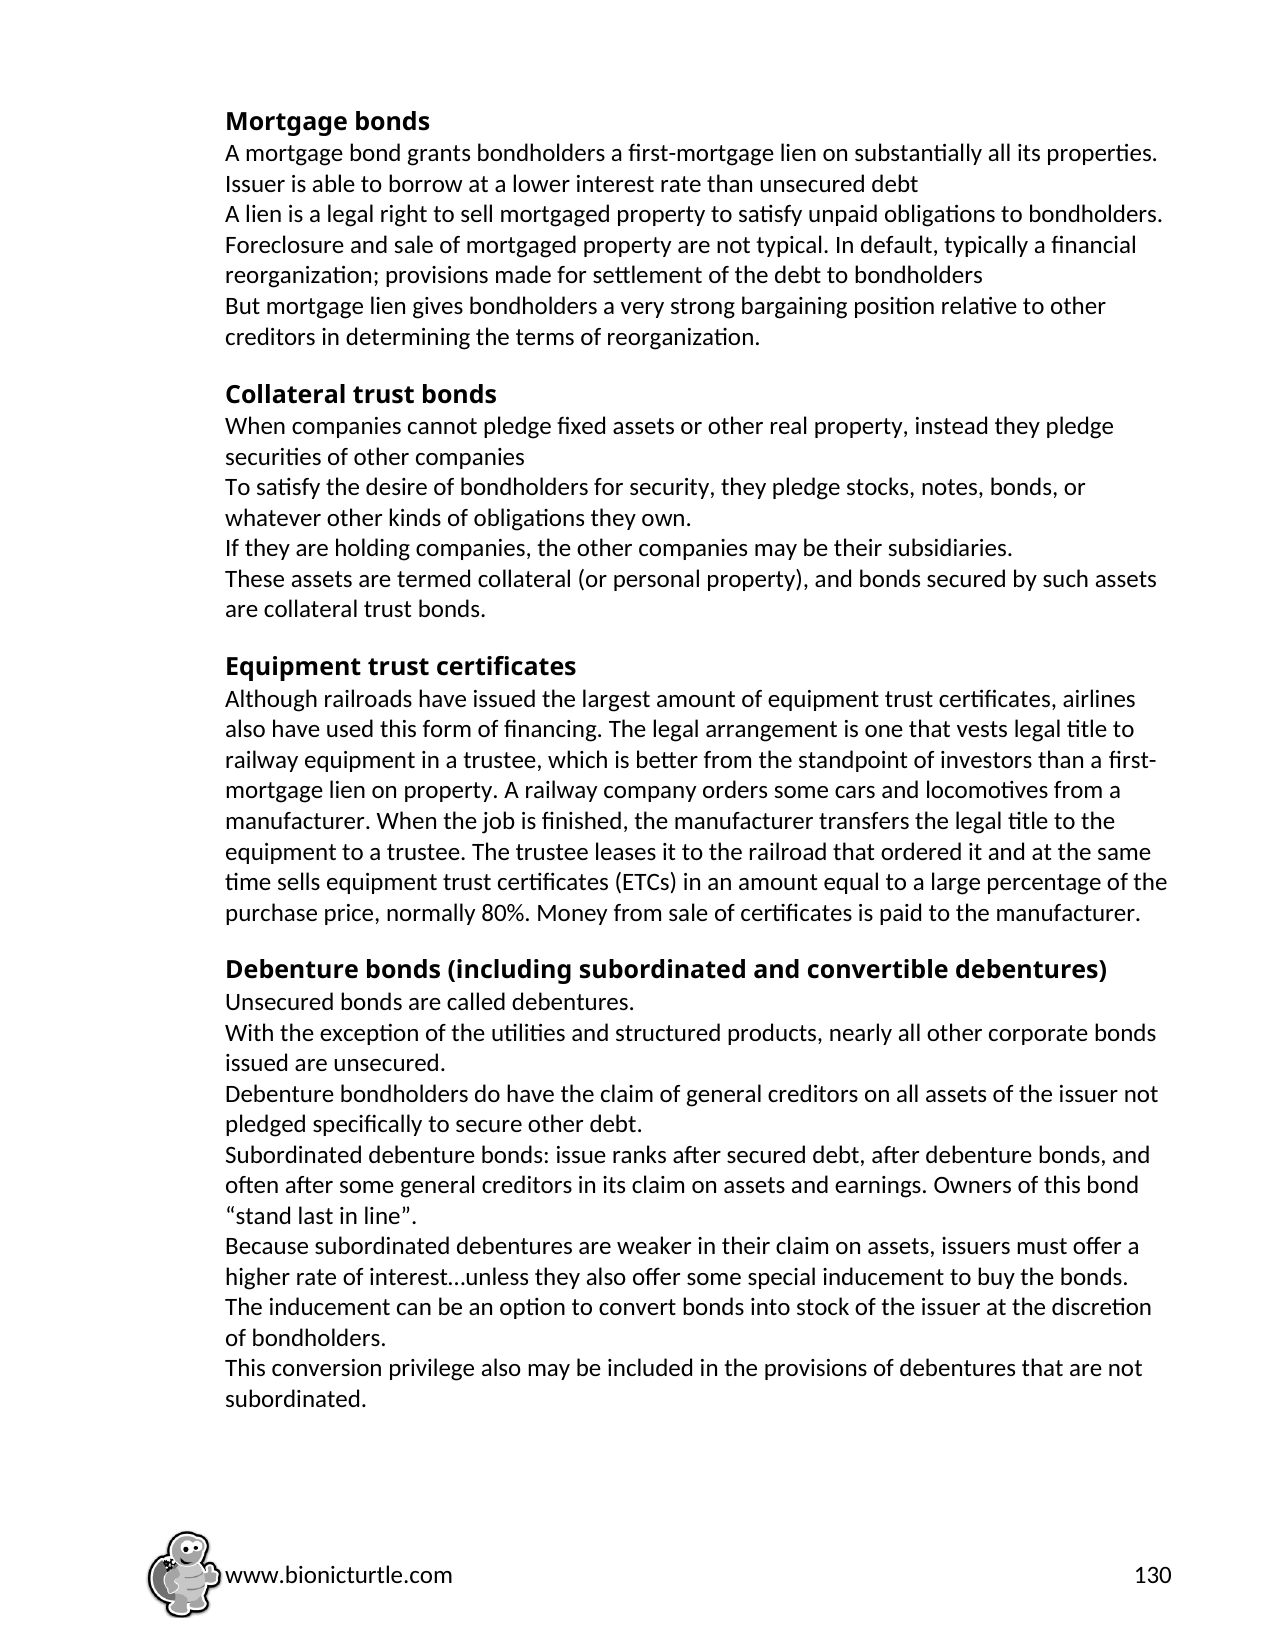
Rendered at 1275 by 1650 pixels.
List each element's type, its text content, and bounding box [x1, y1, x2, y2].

text Unsecured bonds are called debentures. [225, 986, 1172, 1017]
text A lien is a legal right to sell mortgaged property to satisfy unpaid obligations to bondholders. [225, 199, 1172, 229]
text Issuer is able to borrow at a lower interest rate than unsecured debt [225, 168, 1172, 199]
subtitle Collateral trust bonds [225, 376, 1172, 410]
text Subordinated debenture bonds: issue ranks after secured debt, after debenture bonds, and often after some general creditors in its claim on assets and earnings. Owners of this bond “stand last in line”. [225, 1139, 1172, 1230]
text When companies cannot pledge fixed assets or other real property, instead they pledge securities of other companies [225, 410, 1172, 471]
text Debenture bondholders do have the claim of general creditors on all assets of the issuer not pledged specifically to secure other debt. [225, 1078, 1172, 1139]
text Foreclosure and sale of mortgaged property are not typical. In default, typically a financial reorganization; provisions made for settlement of the debt to bondholders [225, 229, 1172, 290]
text If they are holding companies, the other companies may be their subsidiaries. [225, 532, 1172, 563]
subtitle Equipment trust certificates [225, 649, 1172, 683]
text To satisfy the desire of bondholders for security, they pledge stocks, notes, bonds, or whatever other kinds of obligations they own. [225, 471, 1172, 532]
subtitle Mortgage bonds [225, 103, 1172, 138]
text Although railroads have issued the largest amount of equipment trust certificates, airlines also have used this form of financing. The legal arrangement is one that vests legal title to railway equipment in a trustee, which is better from the standpoint of investors than a ﬁrst-mortgage lien on property. A railway company orders some cars and locomotives from a manufacturer. When the job is finished, the manufacturer transfers the legal title to the equipment to a trustee. The trustee leases it to the railroad that ordered it and at the same time sells equipment trust certificates (ETCs) in an amount equal to a large percentage of the purchase price, normally 80%. Money from sale of certificates is paid to the manufacturer. [225, 683, 1172, 927]
text But mortgage lien gives bondholders a very strong bargaining position relative to other creditors in determining the terms of reorganization. [225, 290, 1172, 351]
text Because subordinated debentures are weaker in their claim on assets, issuers must offer a higher rate of interest…unless they also offer some special inducement to buy the bonds. [225, 1230, 1172, 1291]
text With the exception of the utilities and structured products, nearly all other corporate bonds issued are unsecured. [225, 1017, 1172, 1078]
subtitle Debenture bonds (including subordinated and convertible debentures) [225, 952, 1172, 986]
text These assets are termed collateral (or personal property), and bonds secured by such assets are collateral trust bonds. [225, 563, 1172, 624]
text A mortgage bond grants bondholders a first-mortgage lien on substantially all its properties. [225, 138, 1172, 168]
text This conversion privilege also may be included in the provisions of debentures that are not subordinated. [225, 1352, 1172, 1413]
text The inducement can be an option to convert bonds into stock of the issuer at the discretion of bondholders. [225, 1291, 1172, 1352]
